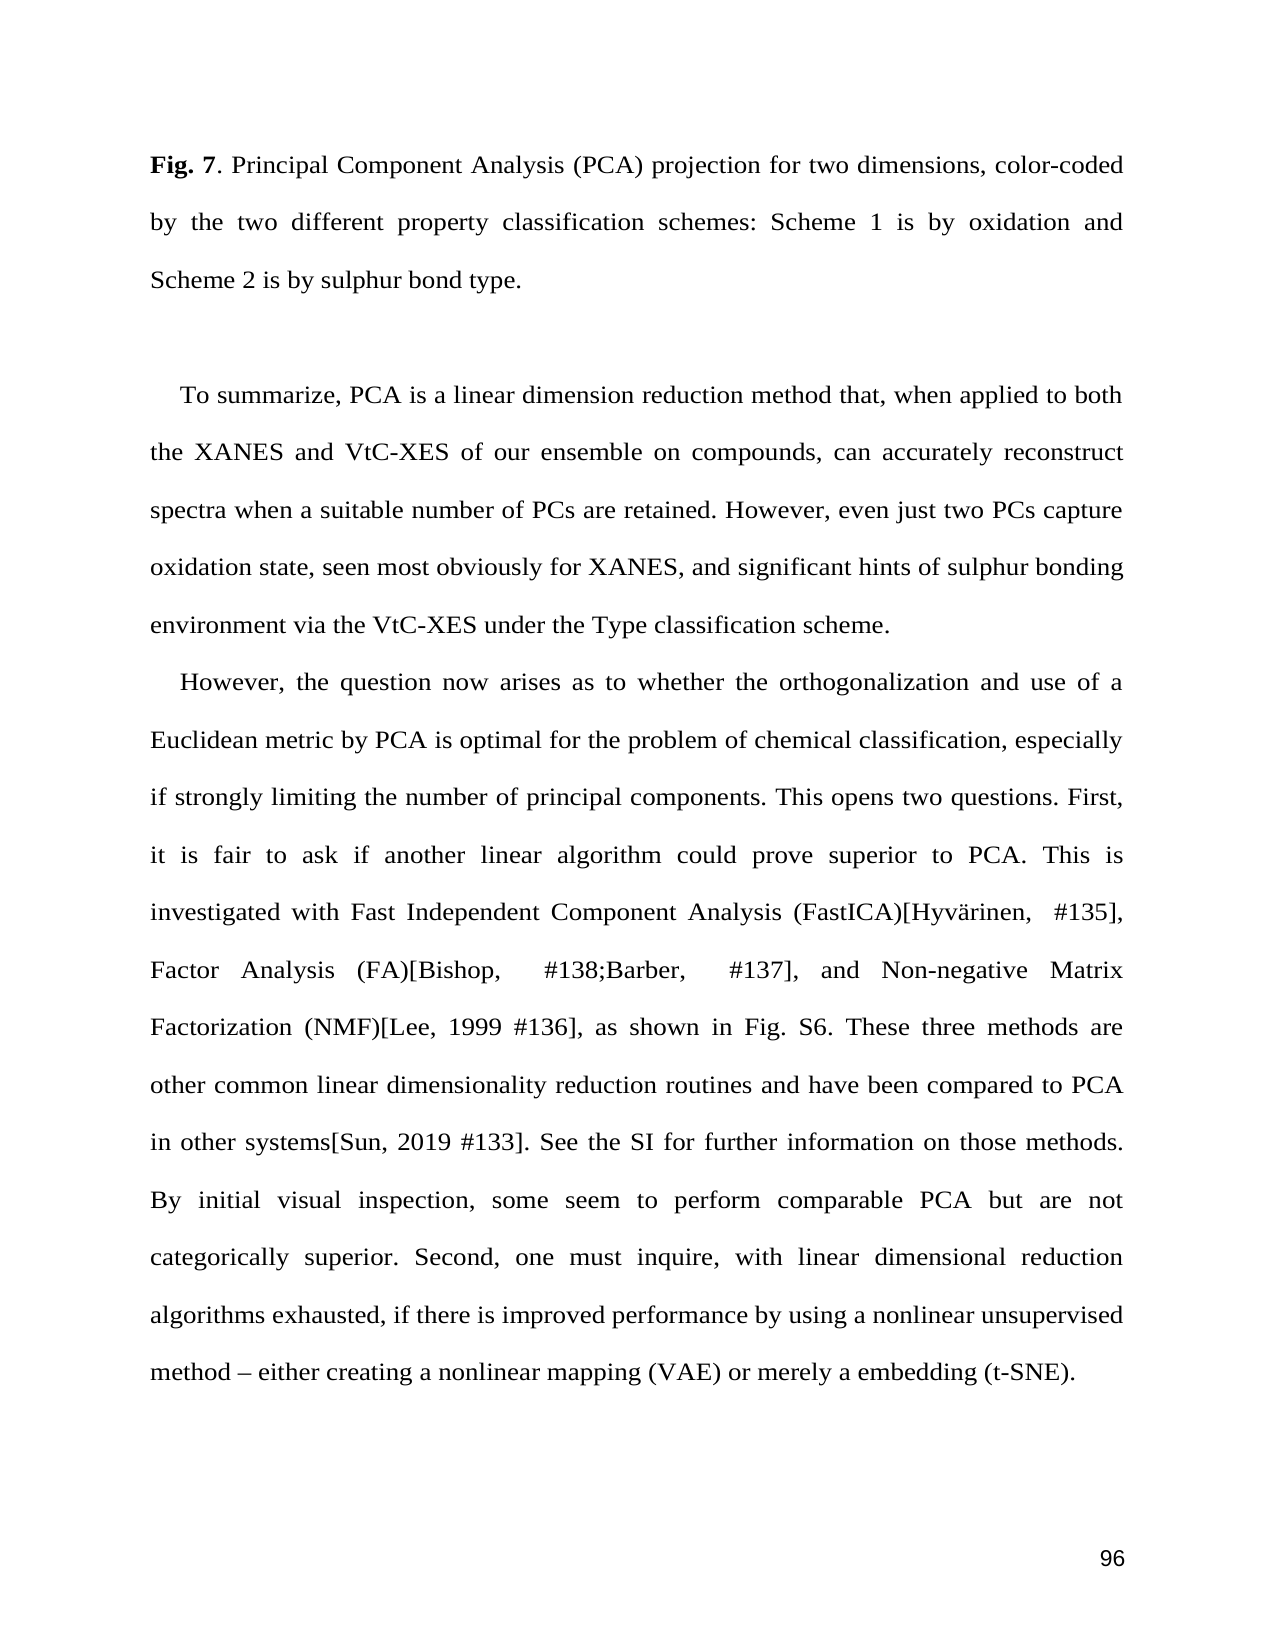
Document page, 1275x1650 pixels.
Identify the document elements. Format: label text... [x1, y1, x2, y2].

text However, the question now arises as to whether the orthogonalization and use of a Euclidean metric by PCA is optimal for the problem of chemical classification, especially if strongly limiting the number of principal components. This opens two questions. First, it is fair to ask if another linear algorithm could prove superior to PCA. This is investigated with Fast Independent Component Analysis (FastICA)[Hyvärinen, #135], Factor Analysis (FA)[Bishop, #138;Barber, #137], and Non-negative Matrix Factorization (NMF)[Lee, 1999 #136], as shown in Fig. S6. These three methods are other common linear dimensionality reduction routines and have been compared to PCA in other systems[Sun, 2019 #133]. See the SI for further information on those methods. By initial visual inspection, some seem to perform comparable PCA but are not categorically superior. Second, one must inquire, with linear dimensional reduction algorithms exhausted, if there is improved performance by using a nonlinear unsupervised method – either creating a nonlinear mapping (VAE) or merely a embedding (t-SNE). [150, 667, 1125, 1386]
text To summarize, PCA is a linear dimension reduction method that, when applied to both the XANES and VtC-XES of our ensemble on compounds, can accurately reconstruct spectra when a suitable number of PCs are retained. However, even just two PCs capture oxidation state, seen most obviously for XANES, and significant hints of sulphur bonding environment via the VtC-XES under the Type classification scheme. [150, 380, 1125, 639]
text Fig. 7. Principal Component Analysis (PCA) projection for two dimensions, color-coded by the two different property classification schemes: Scheme 1 is by oxidation and Scheme 2 is by sulphur bond type. [150, 150, 1125, 294]
